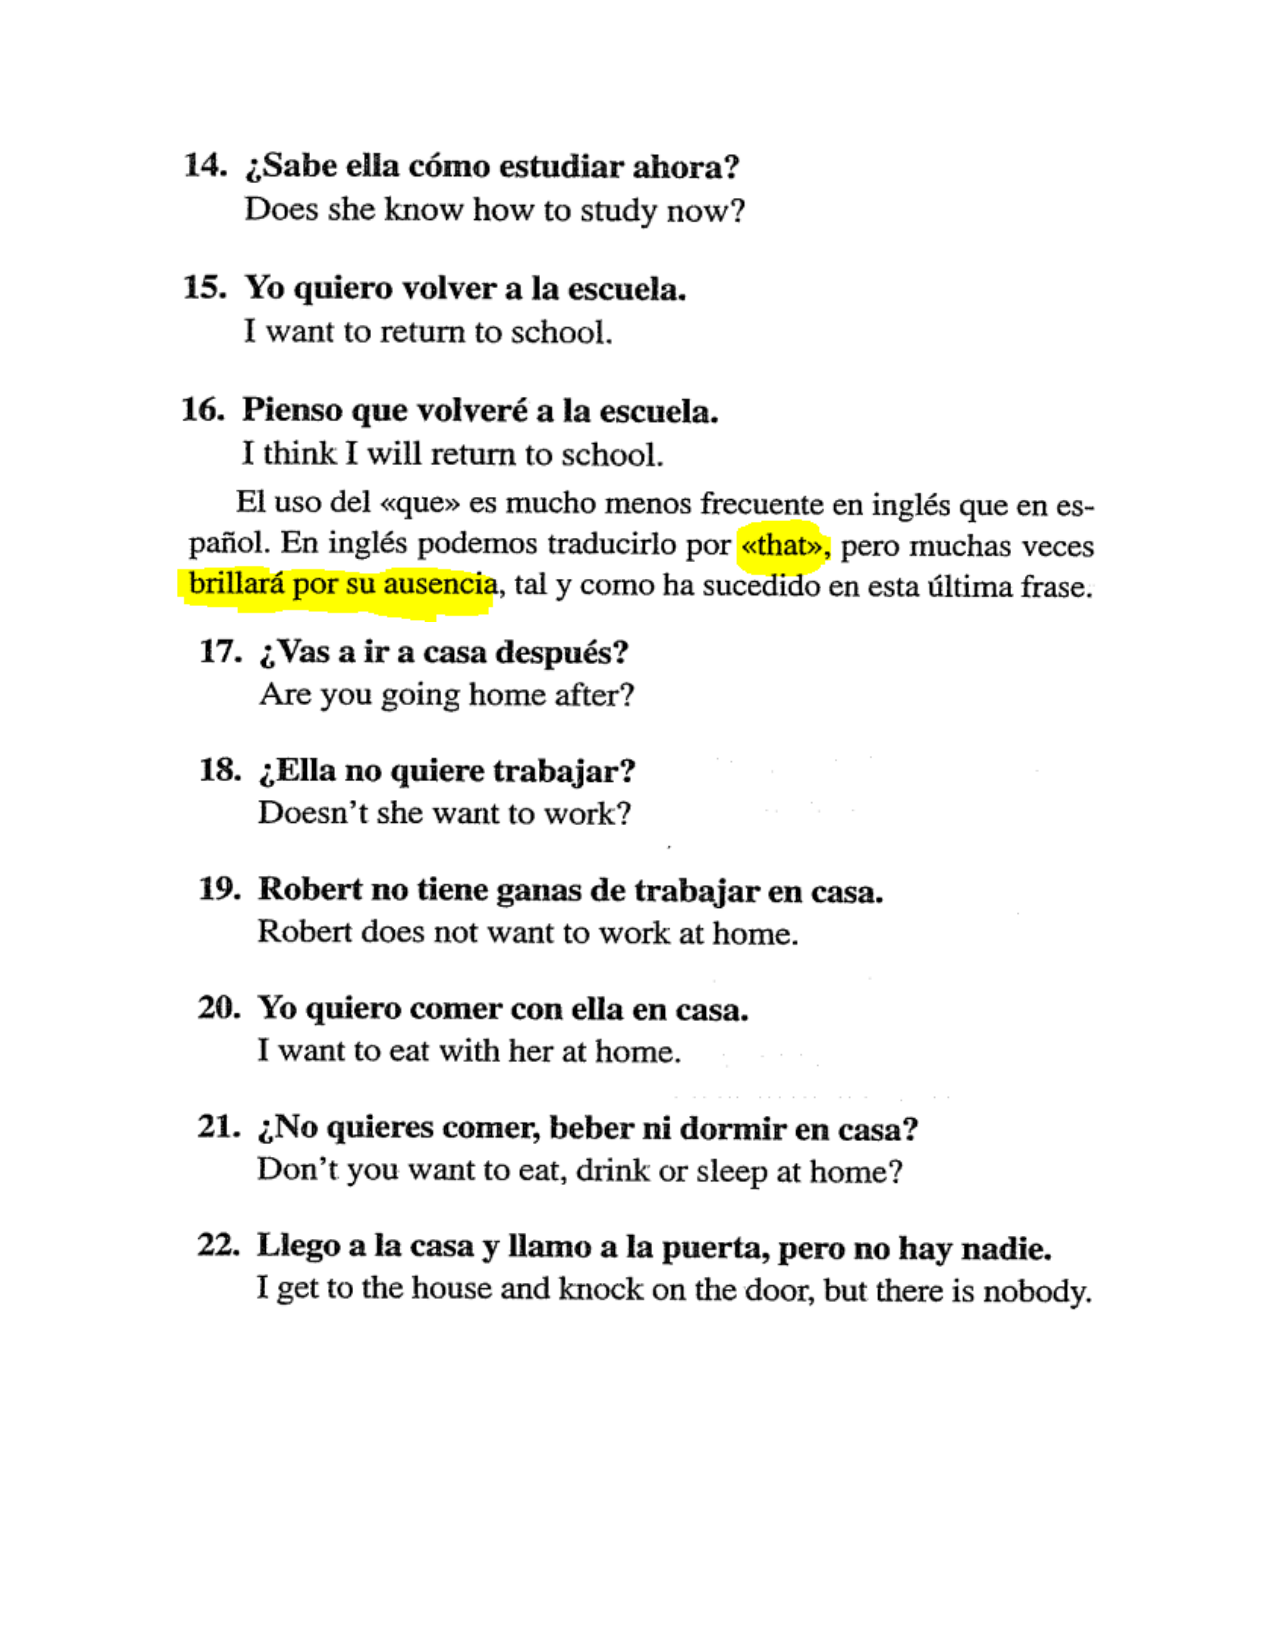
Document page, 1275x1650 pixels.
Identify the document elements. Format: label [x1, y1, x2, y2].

picture [177, 147, 751, 479]
picture [177, 481, 1098, 622]
picture [177, 623, 1098, 1317]
